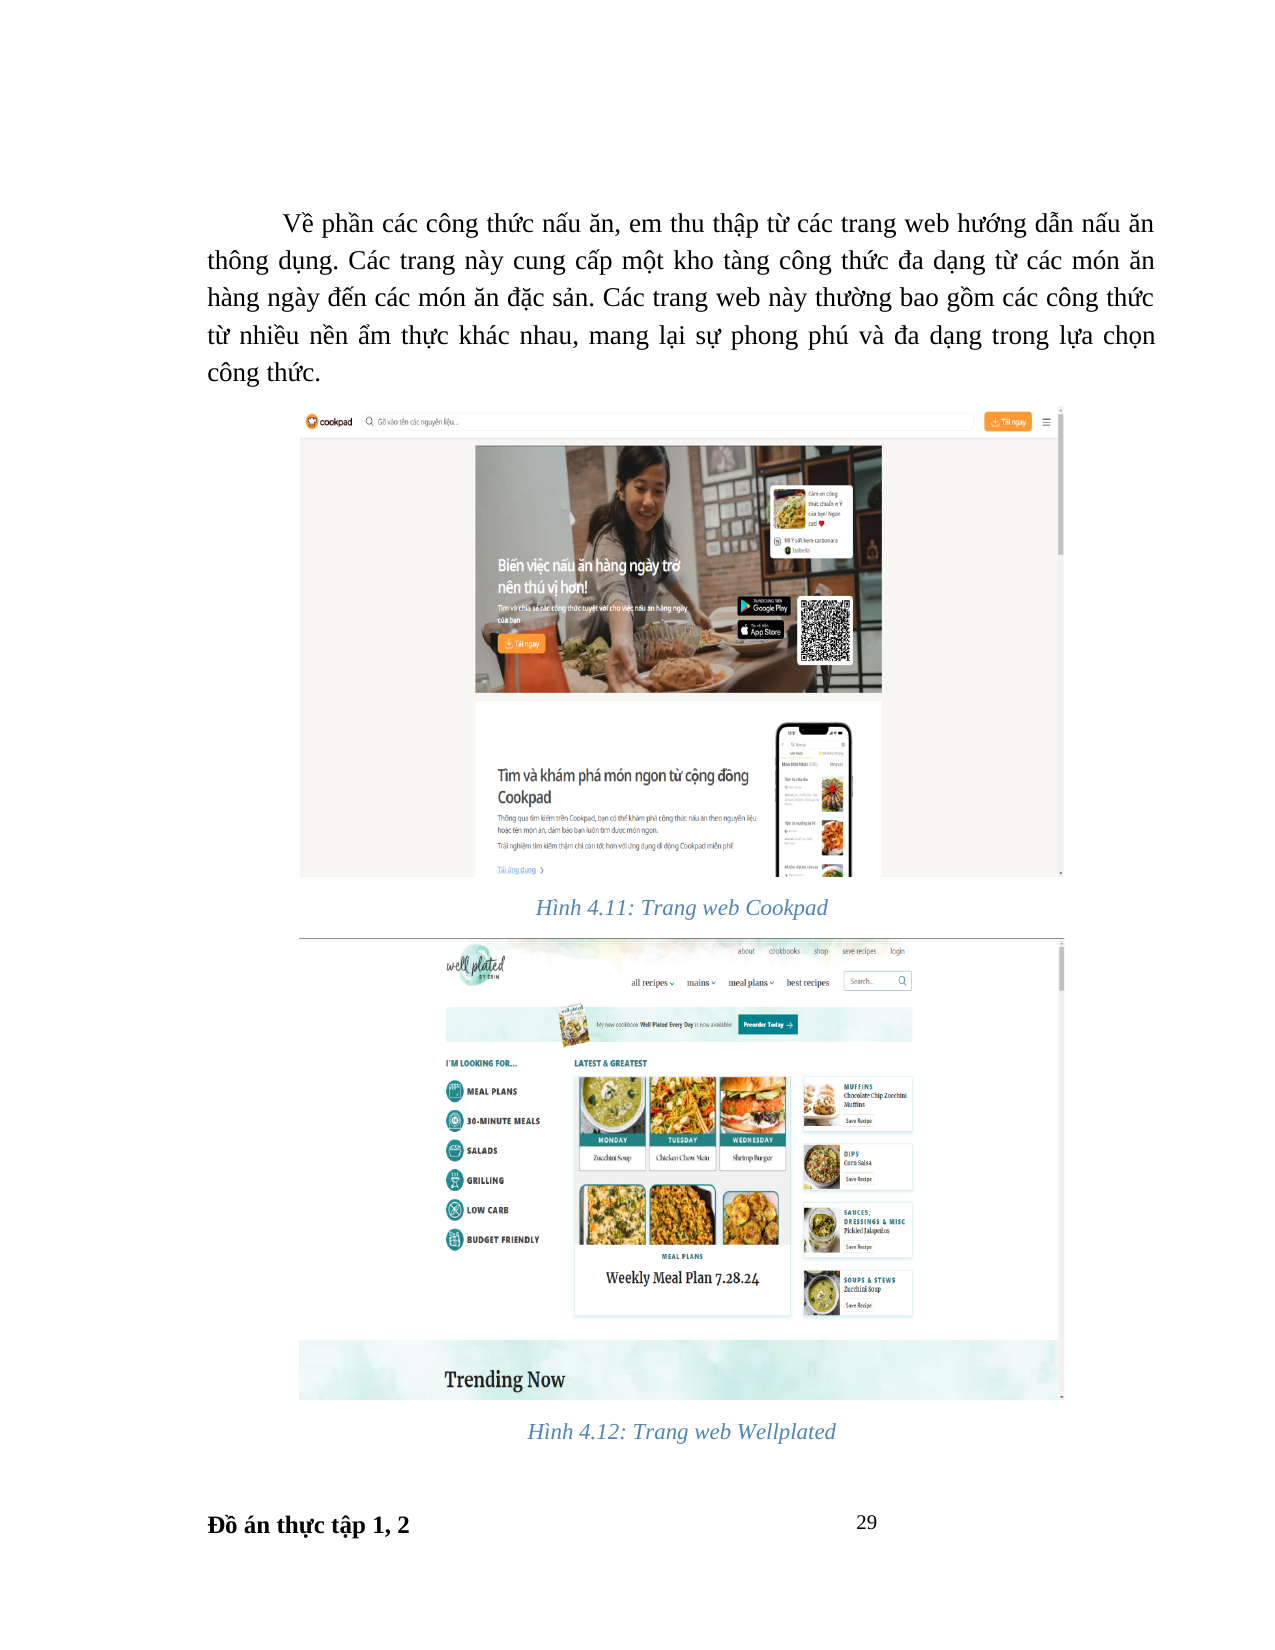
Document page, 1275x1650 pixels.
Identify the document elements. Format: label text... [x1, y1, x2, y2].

text Hình 4.11: Trang web Cookpad [207, 894, 1156, 921]
text Về phần các công thức nấu ăn, em thu thập từ các trang web hướng dẫn nấu ăn thông dụng. Các trang này cung cấp một kho tàng công thức đa dạng từ các món ăn hàng ngày đến các món ăn đặc sản. Các trang web này thường bao gồm các công thức từ nhiều nền ẩm thực khác nhau, mang lại sự phong phú và đa dạng trong lựa chọn công thức. [207, 207, 1156, 387]
text Hình 4.12: Trang web Wellplated [207, 1418, 1156, 1444]
picture [299, 938, 1065, 1400]
picture [300, 406, 1064, 877]
